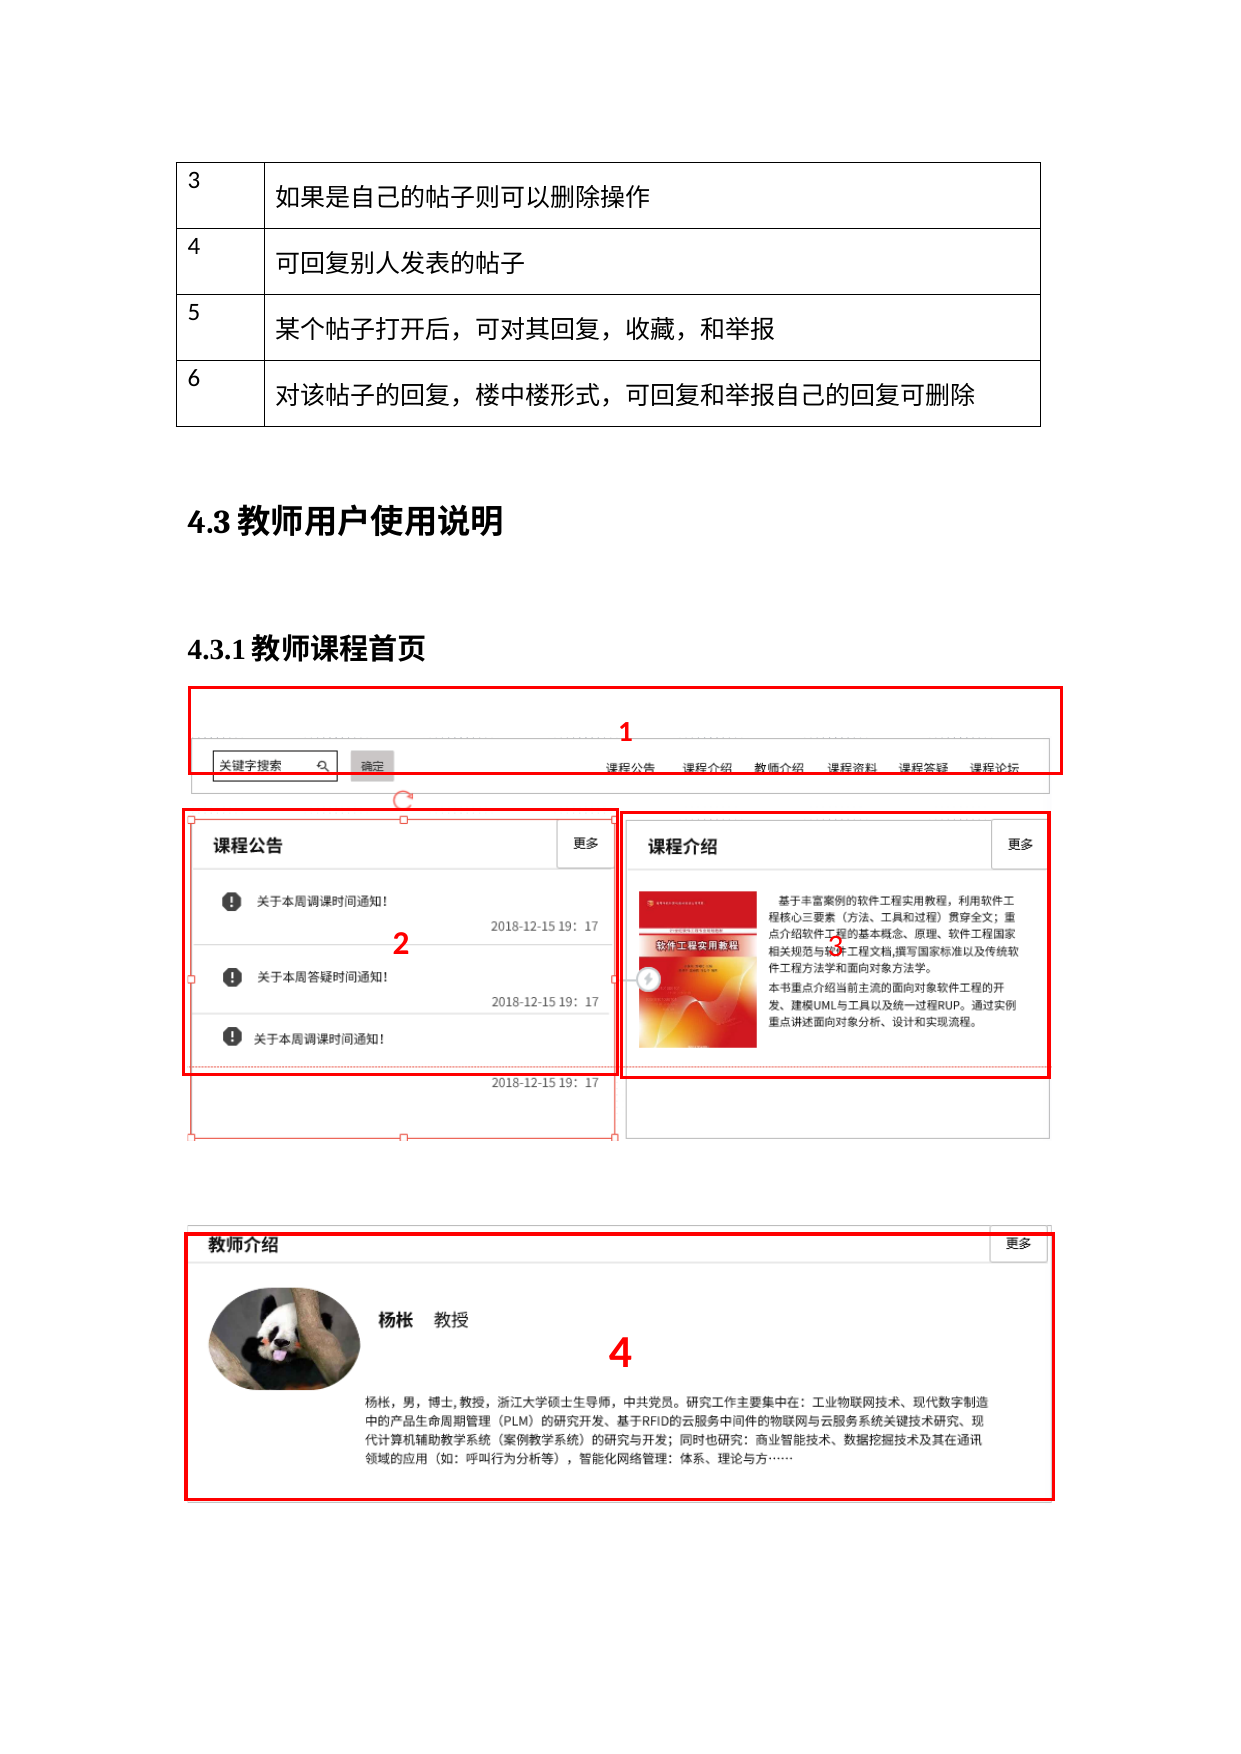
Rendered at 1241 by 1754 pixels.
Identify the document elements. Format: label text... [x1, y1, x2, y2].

table_cell 某个帖子打开后，可对其回复，收藏，和举报 [265, 295, 1040, 360]
table_cell 5 [177, 295, 264, 360]
table_cell 6 [177, 361, 264, 426]
picture [187, 736, 1052, 1141]
table_cell 可回复别人发表的帖子 [265, 229, 1040, 294]
picture [187, 1501, 1052, 1505]
picture [191, 736, 1052, 772]
picture [187, 1224, 1052, 1232]
table_cell 4 [177, 229, 264, 294]
table_cell 如果是自己的帖子则可以删除操作 [265, 163, 1040, 228]
picture [187, 811, 616, 1073]
picture [188, 1236, 1052, 1498]
table_cell 对该帖子的回复，楼中楼形式，可回复和举报自己的回复可删除 [265, 361, 1040, 426]
table_cell 3 [177, 163, 264, 228]
subtitle 4.3教师用户使用说明 [187, 487, 1053, 552]
subtitle 4.3.1教师课程首页 [187, 614, 1053, 679]
